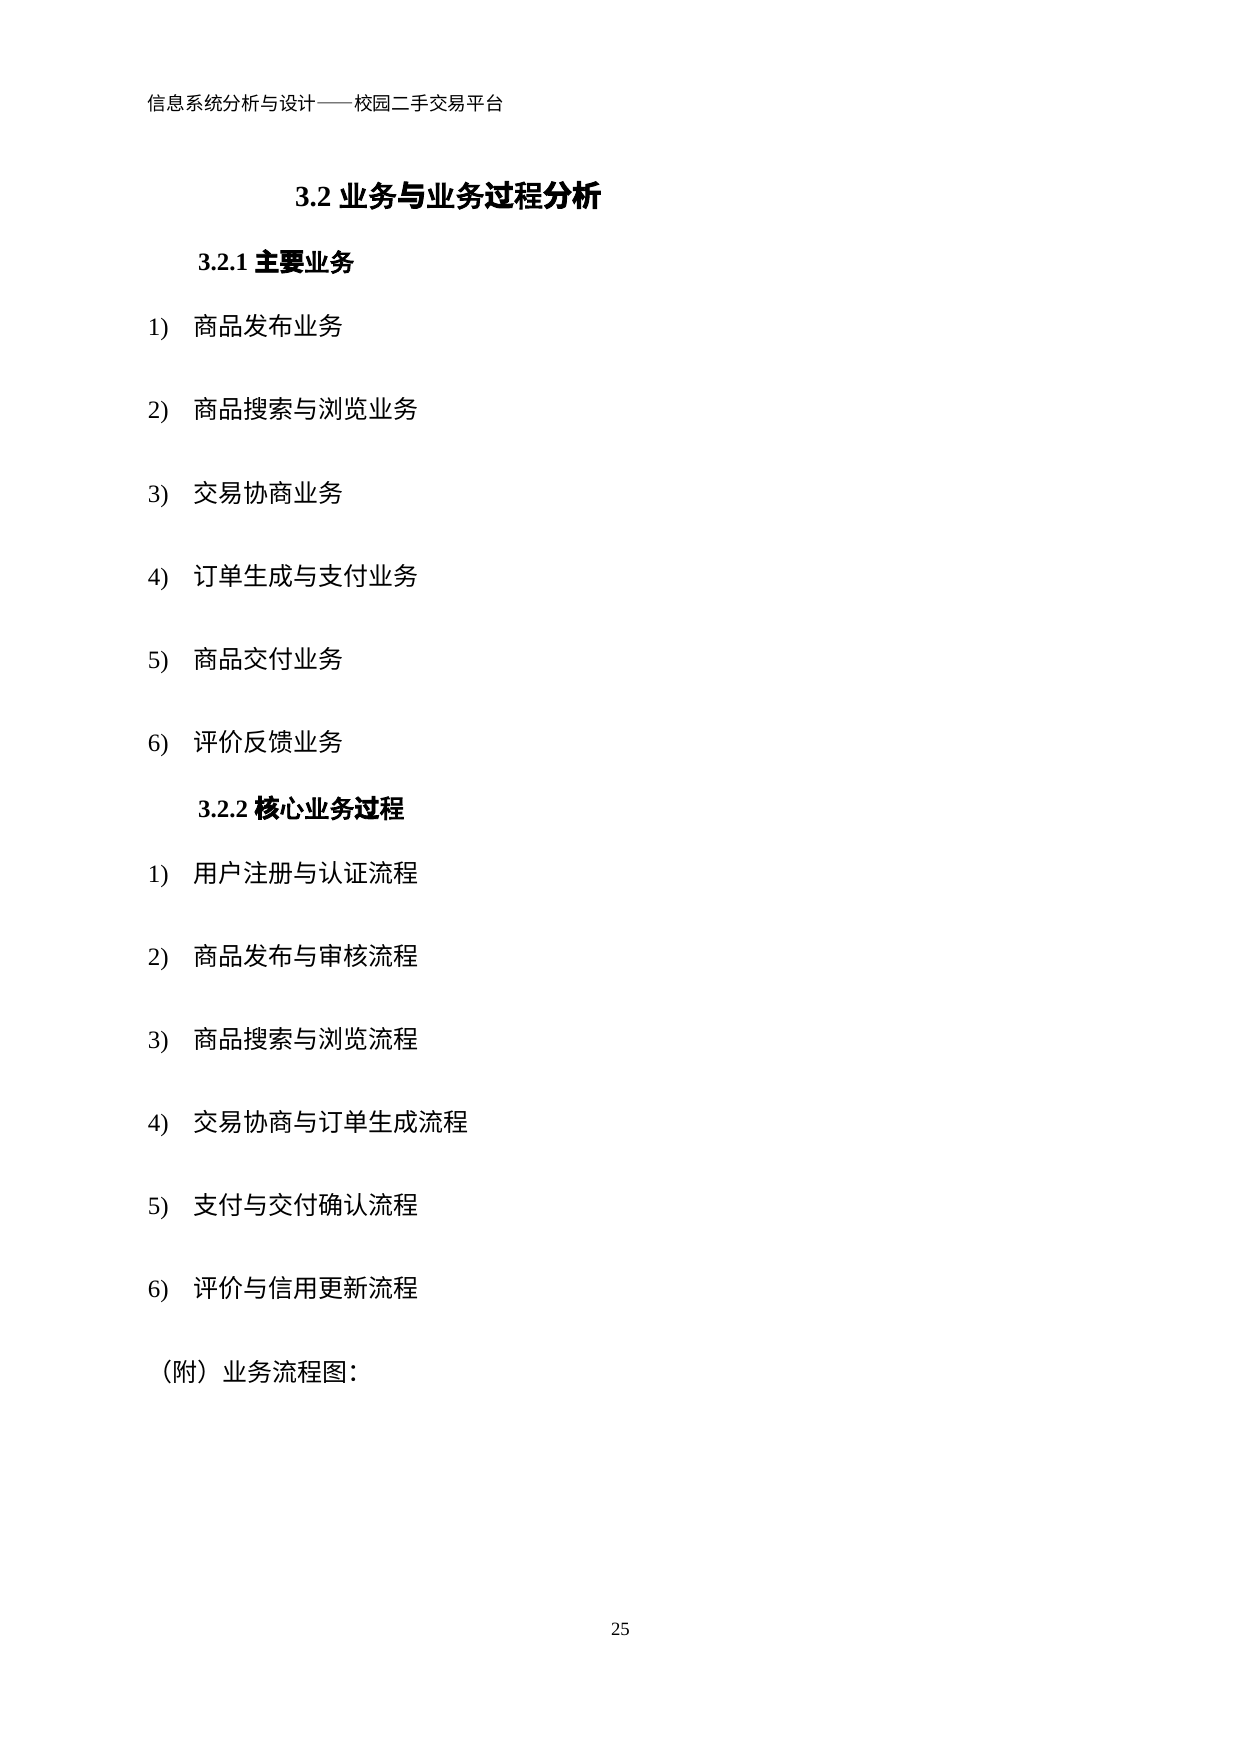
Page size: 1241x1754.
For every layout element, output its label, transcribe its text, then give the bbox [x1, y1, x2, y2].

subtitle 3.2.2 核心业务过程 [148, 791, 1092, 824]
text （附）业务流程图： [148, 1338, 1092, 1403]
list 订单生成与支付业务 [148, 542, 1092, 607]
list 评价反馈业务 [148, 708, 1092, 773]
subtitle 3.2.1 主要业务 [148, 245, 1092, 277]
list 用户注册与认证流程 [148, 839, 1092, 904]
list 商品搜索与浏览流程 [148, 1005, 1092, 1070]
list 商品交付业务 [148, 625, 1092, 690]
list 交易协商与订单生成流程 [148, 1088, 1092, 1153]
list 商品搜索与浏览业务 [148, 376, 1092, 441]
list 交易协商业务 [148, 459, 1092, 524]
list 支付与交付确认流程 [148, 1171, 1092, 1236]
list 商品发布与审核流程 [148, 922, 1092, 987]
list 评价与信用更新流程 [148, 1254, 1092, 1319]
list 商品发布业务 [148, 292, 1092, 357]
subtitle 3.2 业务与业务过程分析 [251, 162, 1067, 227]
